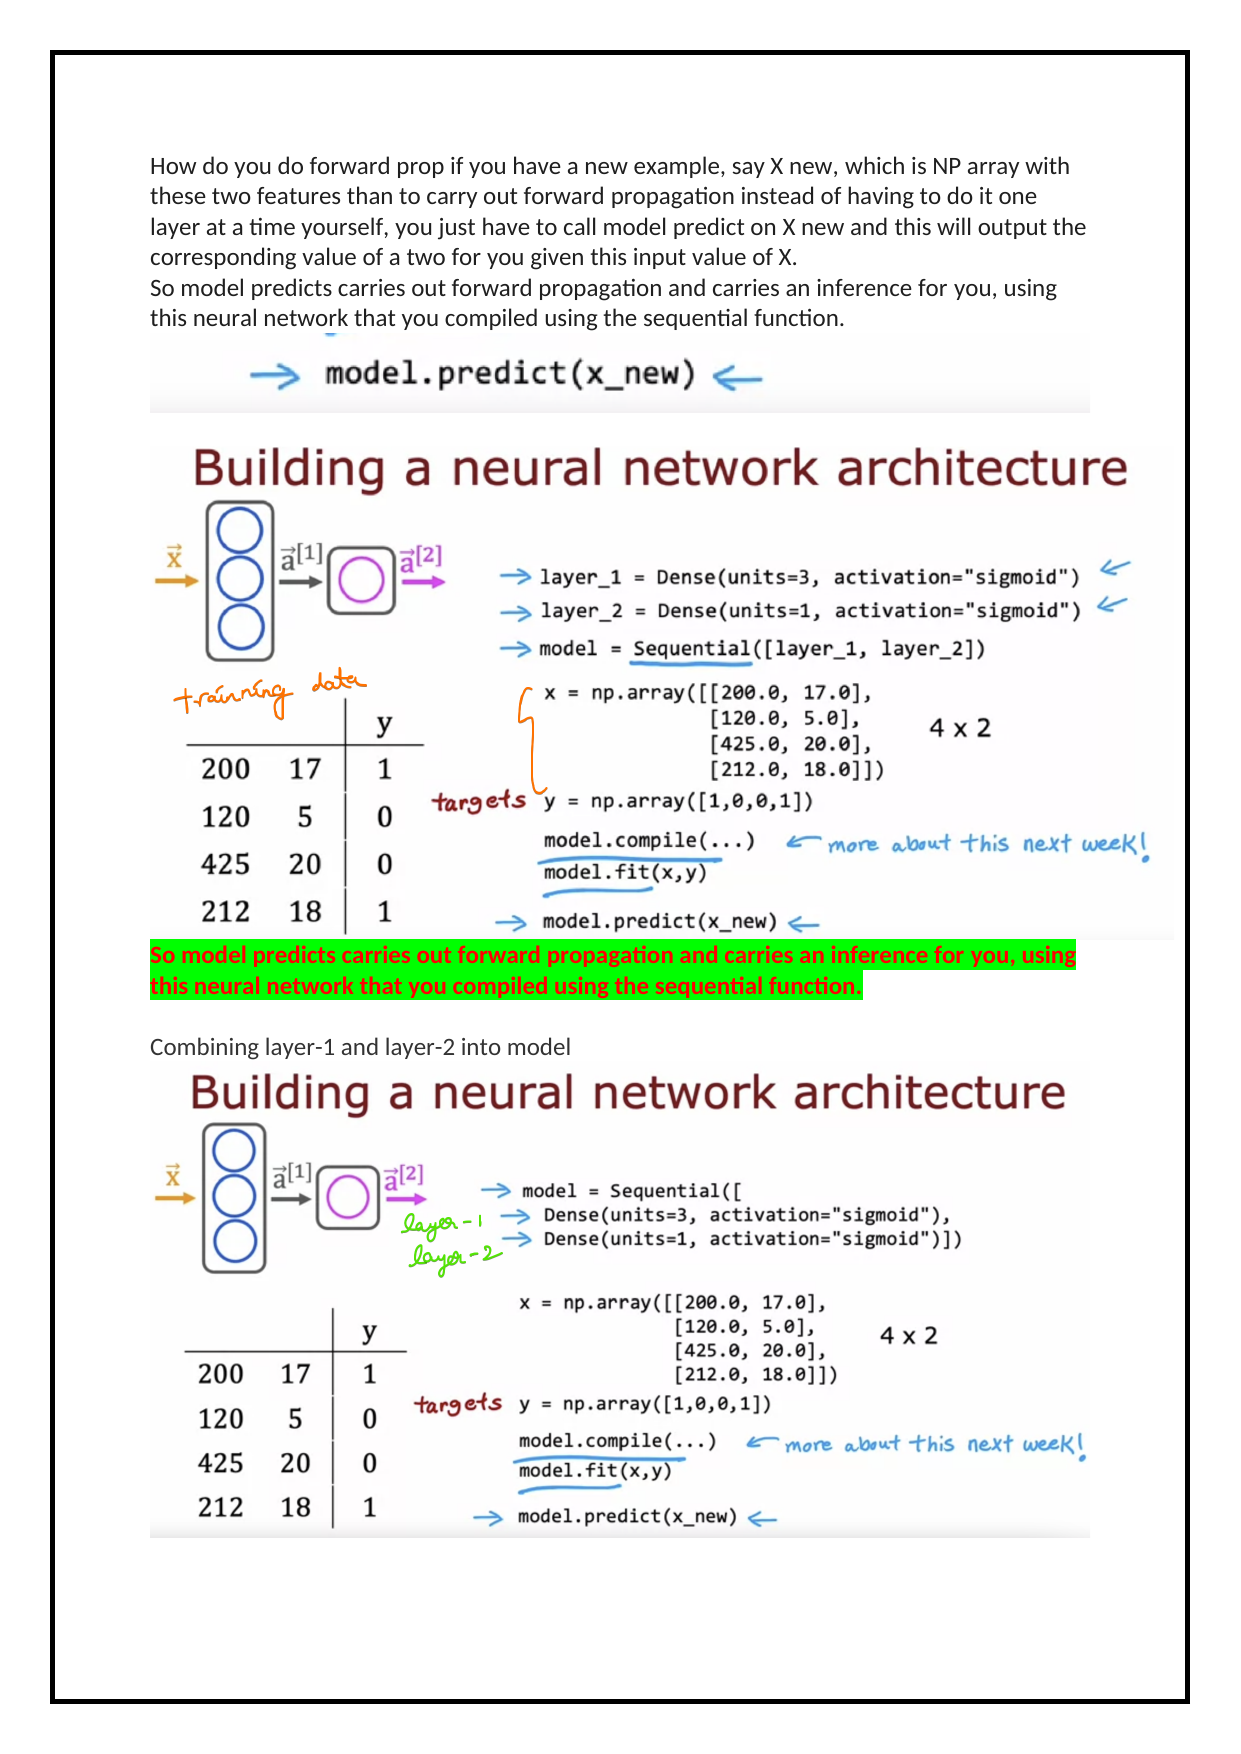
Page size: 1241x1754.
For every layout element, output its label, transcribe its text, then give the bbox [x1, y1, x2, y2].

text So model predicts carries out forward propagation and carries an inference for you, using this neural network that you compiled using the sequential function. [863, 940, 1090, 1000]
picture [150, 443, 1175, 940]
text How do you do forward prop if you have a new example, say X new, which is NP array with these two features than to carry out forward propagation instead of having to do it one layer at a time yourself, you just have to call model predict on X new and this will output the corresponding value of a two for you given this input value of X. [150, 150, 1090, 272]
picture [150, 333, 1091, 413]
text Combining layer-1 and layer-2 into model [150, 1031, 1090, 1061]
picture [150, 1061, 1091, 1538]
text So model predicts carries out forward propagation and carries an inference for you, using this neural network that you compiled using the sequential function. [150, 272, 1090, 333]
